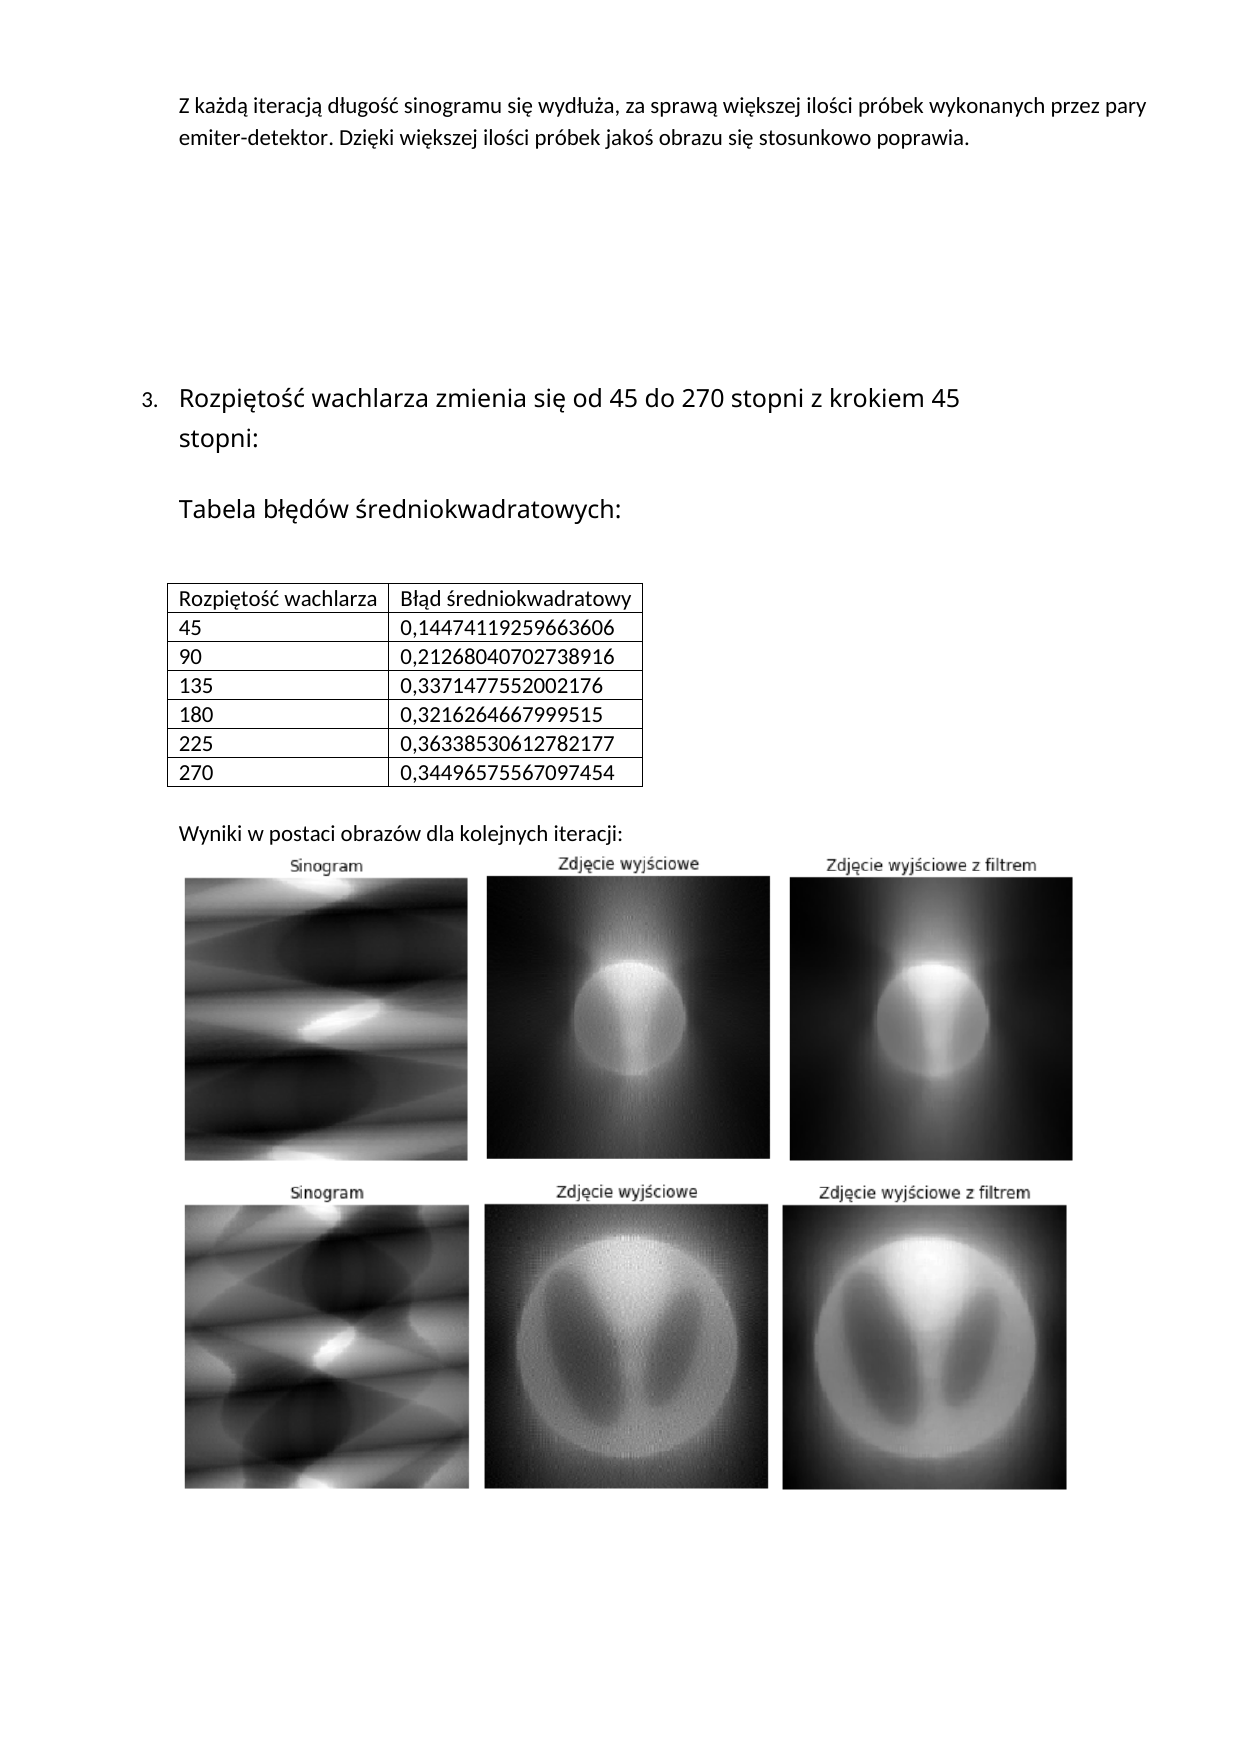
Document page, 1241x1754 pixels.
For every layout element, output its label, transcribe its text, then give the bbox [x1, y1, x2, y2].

table_cell 135 [168, 671, 388, 699]
picture [178, 1181, 1092, 1504]
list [178, 819, 1152, 1504]
table_cell 0,3216264667999515 [389, 700, 642, 728]
table_cell 225 [168, 729, 388, 757]
table_cell 0,14474119259663606 [389, 613, 642, 641]
table_cell 45 [168, 613, 388, 641]
table_cell 0,36338530612782177 [389, 729, 642, 757]
table_cell 0,34496575567097454 [389, 758, 642, 786]
table_cell 180 [168, 700, 388, 728]
table_header Błąd średniokwadratowy [389, 584, 642, 612]
table_cell 0,21268040702738916 [389, 642, 642, 670]
picture [178, 851, 1098, 1178]
table_header Rozpiętość wachlarza [168, 584, 388, 612]
table_cell 90 [168, 642, 388, 670]
list Tabela błędów średniokwadratowych: [178, 492, 1152, 558]
table_cell 270 [168, 758, 388, 786]
list Z każdą iteracją długość sinogramu się wydłuża, za sprawą większej ilości próbek wykonanych przez pary emiter-detektor. Dzięki większej ilości próbek jakoś obrazu się stosunkowo poprawia. [178, 91, 1152, 152]
list Rozpiętość wachlarza zmienia się od 45 do 270 stopni z krokiem 45 stopni: [141, 381, 1152, 454]
table_cell 0,3371477552002176 [389, 671, 642, 699]
